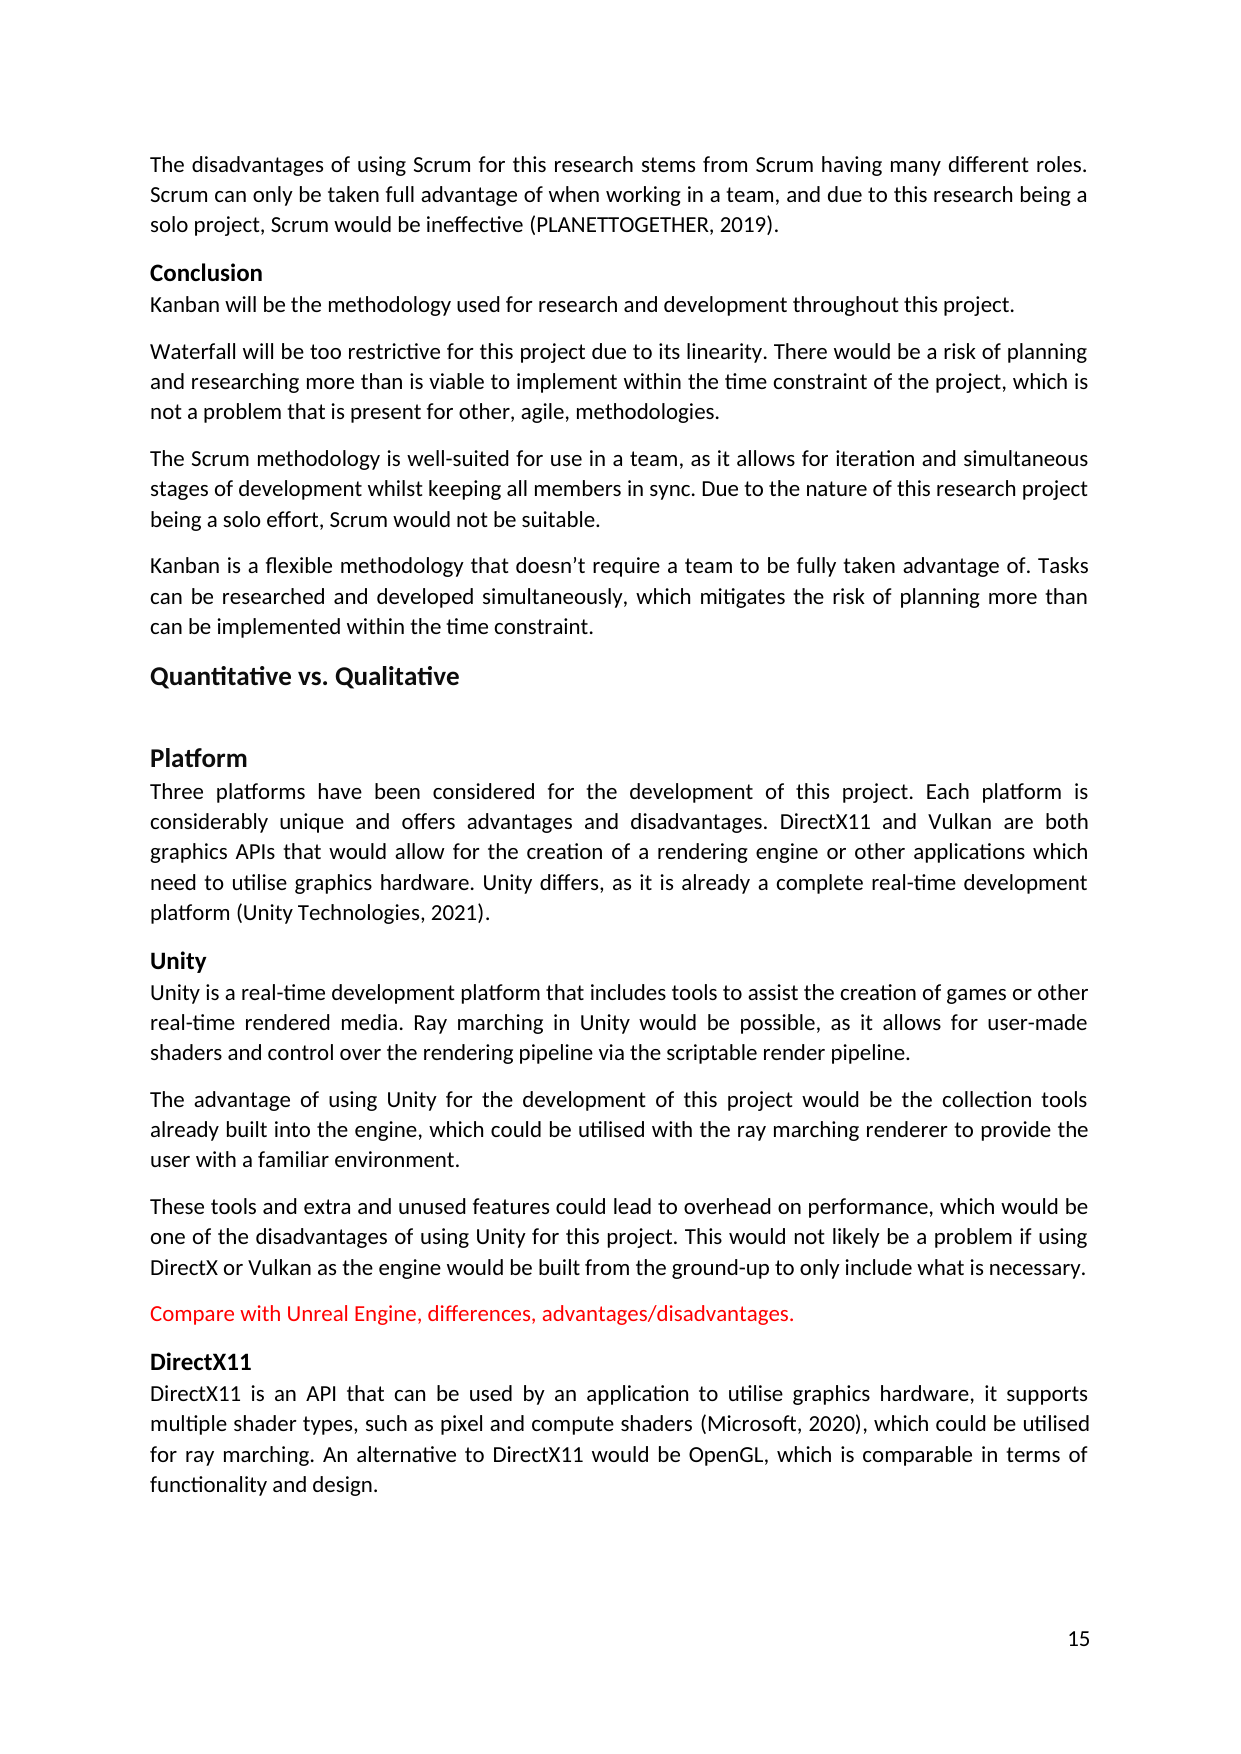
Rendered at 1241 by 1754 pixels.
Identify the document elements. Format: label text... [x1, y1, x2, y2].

text Kanban is a flexible methodology that doesn’t require a team to be fully taken advantage of. Tasks can be researched and developed simultaneously, which mitigates the risk of planning more than can be implemented within the time constraint. [150, 552, 1090, 640]
text The Scrum methodology is well-suited for use in a team, as it allows for iteration and simultaneous stages of development whilst keeping all members in sync. Due to the nature of this research project being a solo effort, Scrum would not be suitable. [150, 444, 1090, 533]
text Waterfall will be too restrictive for this project due to its linearity. There would be a risk of planning and researching more than is viable to implement within the time constraint of the project, which is not a problem that is present for other, agile, methodologies. [150, 337, 1090, 426]
subtitle Quantitative vs. Qualitative [150, 659, 1090, 692]
text Three platforms have been considered for the development of this project. Each platform is considerably unique and offers advantages and disadvantages. DirectX11 and Vulkan are both graphics APIs that would allow for the creation of a rendering engine or other applications which need to utilise graphics hardware. Unity differs, as it is already a complete real-time development platform . [150, 777, 1090, 926]
subtitle DirectX11 [150, 1346, 1090, 1377]
text The disadvantages of using Scrum for this research stems from Scrum having many different roles. Scrum can only be taken full advantage of when working in a team, and due to this research being a solo project, Scrum would be ineffective . [150, 150, 1090, 238]
text Kanban will be the methodology used for research and development throughout this project. [150, 290, 1090, 318]
text Unity is a real-time development platform that includes tools to assist the creation of games or other real-time rendered media. Ray marching in Unity would be possible, as it allows for user-made shaders and control over the rendering pipeline via the scriptable render pipeline. [150, 978, 1090, 1066]
text The advantage of using Unity for the development of this project would be the collection tools already built into the engine, which could be utilised with the ray marching renderer to provide the user with a familiar environment. [150, 1085, 1090, 1173]
text DirectX11 is an API that can be used by an application to utilise graphics hardware, it supports multiple shader types, such as pixel and compute shaders , which could be utilised for ray marching. An alternative to DirectX11 would be OpenGL, which is comparable in terms of functionality and design. [150, 1379, 1090, 1498]
text Compare with Unreal Engine, differences, advantages/disadvantages. [150, 1299, 1090, 1328]
subtitle Platform [150, 741, 1090, 774]
text These tools and extra and unused features could lead to overhead on performance, which would be one of the disadvantages of using Unity for this project. This would not likely be a problem if using DirectX or Vulkan as the engine would be built from the ground-up to only include what is necessary. [150, 1192, 1090, 1281]
subtitle Conclusion [150, 257, 1090, 288]
subtitle Unity [150, 945, 1090, 975]
